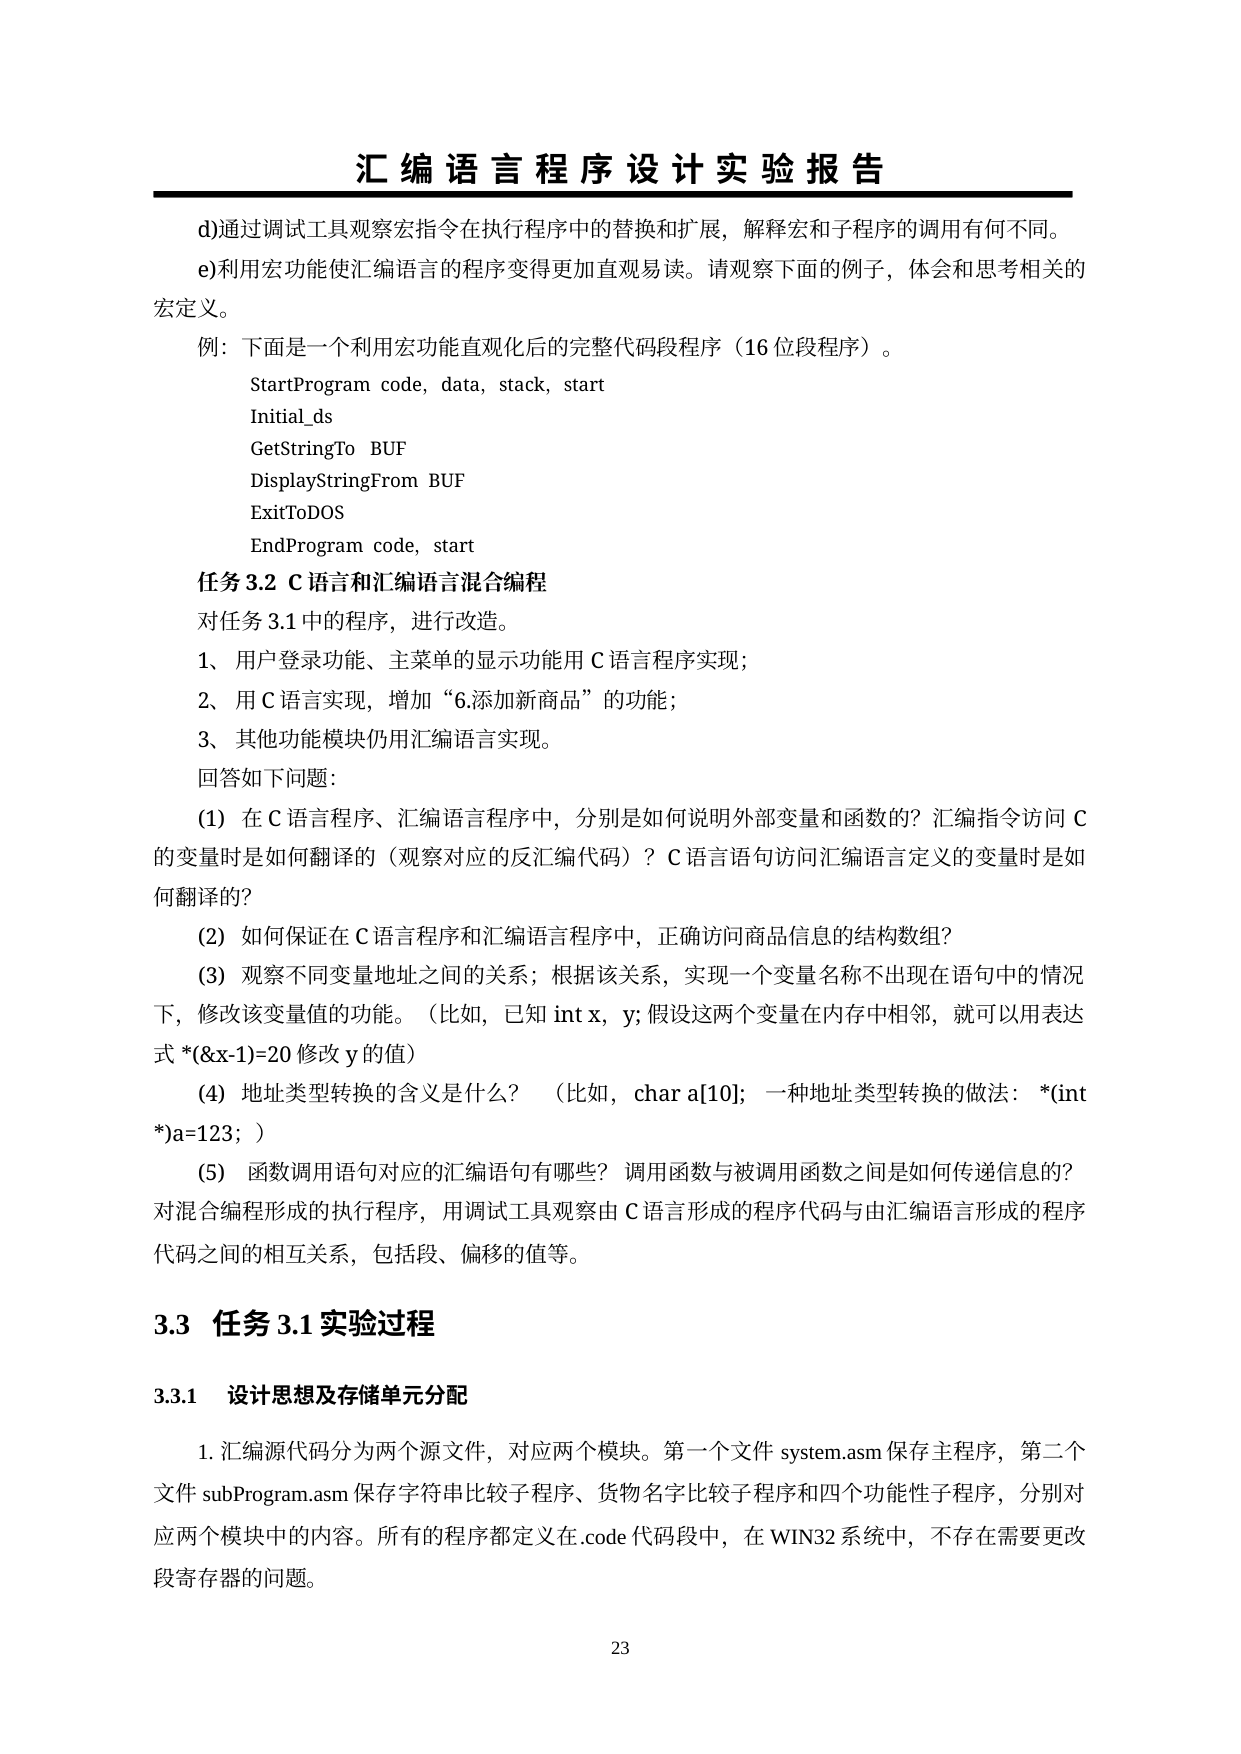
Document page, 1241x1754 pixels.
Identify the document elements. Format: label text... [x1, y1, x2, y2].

list 函数调用语句对应的汇编语句有哪些？ 调用函数与被调用函数之间是如何传递信息的？ [153, 1155, 1087, 1187]
text 回答如下问题： [197, 762, 1087, 793]
list 用C语言实现，增加“6.添加新商品”的功能； [197, 683, 1087, 714]
list 观察不同变量地址之间的关系；根据该关系，实现一个变量名称不出现在语句中的情况下，修改该变量值的功能。（比如，已知int x，y; 假设这两个变量在内存中相邻，就可以用表达式 *(&x-1)=20修改 y的值） [153, 958, 1087, 1069]
subtitle 任务3.1实验过程 [153, 1300, 1087, 1343]
list 用户登录功能、主菜单的显示功能用 C语言程序实现； [197, 643, 1087, 675]
list GetStringTo BUF [213, 436, 1087, 461]
text 对混合编程形成的执行程序，用调试工具观察由C语言形成的程序代码与由汇编语言形成的程序代码之间的相互关系，包括段、偏移的值等。 [153, 1194, 1087, 1268]
list e)利用宏功能使汇编语言的程序变得更加直观易读。请观察下面的例子，体会和思考相关的宏定义。 [153, 252, 1087, 323]
list DisplayStringFrom BUF [213, 467, 1087, 493]
list 例：下面是一个利用宏功能直观化后的完整代码段程序（16位段程序）。 [153, 331, 1087, 362]
list 如何保证在C语言程序和汇编语言程序中，正确访问商品信息的结构数组？ [153, 919, 1087, 951]
subtitle 设计思想及存储单元分配 [153, 1378, 1087, 1410]
list 在C语言程序、汇编语言程序中，分别是如何说明外部变量和函数的？汇编指令访问C的变量时是如何翻译的（观察对应的反汇编代码）？C语言语句访问汇编语言定义的变量时是如何翻译的？ [153, 801, 1087, 911]
text 任务3.2 C语言和汇编语言混合编程 [153, 565, 1087, 596]
list ExitToDOS [213, 499, 1087, 525]
list StartProgram code，data，stack，start [213, 370, 1087, 397]
list 地址类型转换的含义是什么？ （比如，char a[10]; 一种地址类型转换的做法： *(int *)a=123；） [153, 1076, 1087, 1147]
list EndProgram code，start [213, 531, 1087, 558]
list Initial_ds [213, 404, 1087, 429]
list d)通过调试工具观察宏指令在执行程序中的替换和扩展，解释宏和子程序的调用有何不同。 [153, 213, 1087, 244]
text 对任务3.1中的程序，进行改造。 [153, 604, 1087, 636]
list 其他功能模块仍用汇编语言实现。 [197, 722, 1087, 754]
text 1. 汇编源代码分为两个源文件，对应两个模块。第一个文件system.asm保存主程序，第二个文件subProgram.asm保存字符串比较子程序、货物名字比较子程序和四个功能性子程序，分别对应两个模块中的内容。所有的程序都定义在.code代码段中，在WIN32系统中，不存在需要更改段寄存器的问题。 [153, 1434, 1087, 1593]
